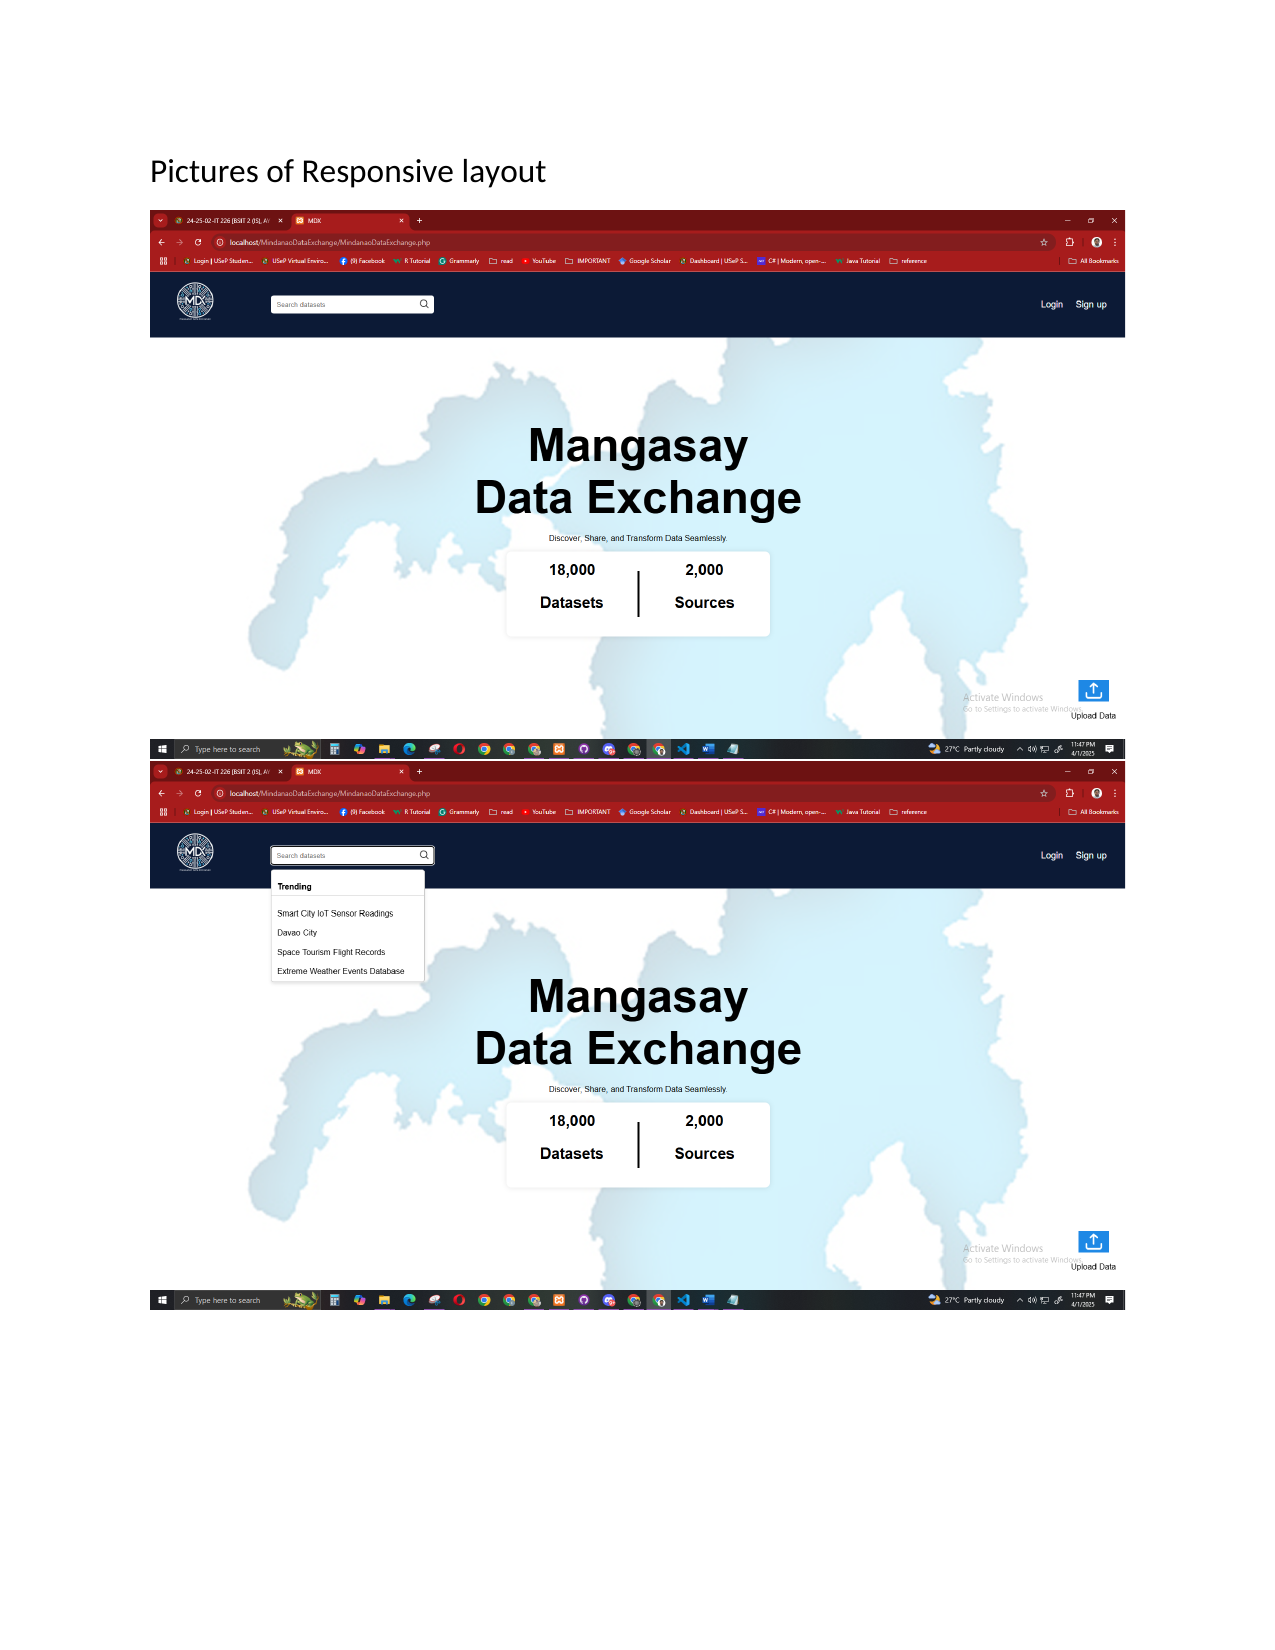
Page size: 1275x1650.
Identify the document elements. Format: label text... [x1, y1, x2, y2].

picture [150, 761, 1125, 1310]
picture [150, 210, 1125, 759]
text Pictures of Responsive layout [150, 150, 1125, 191]
